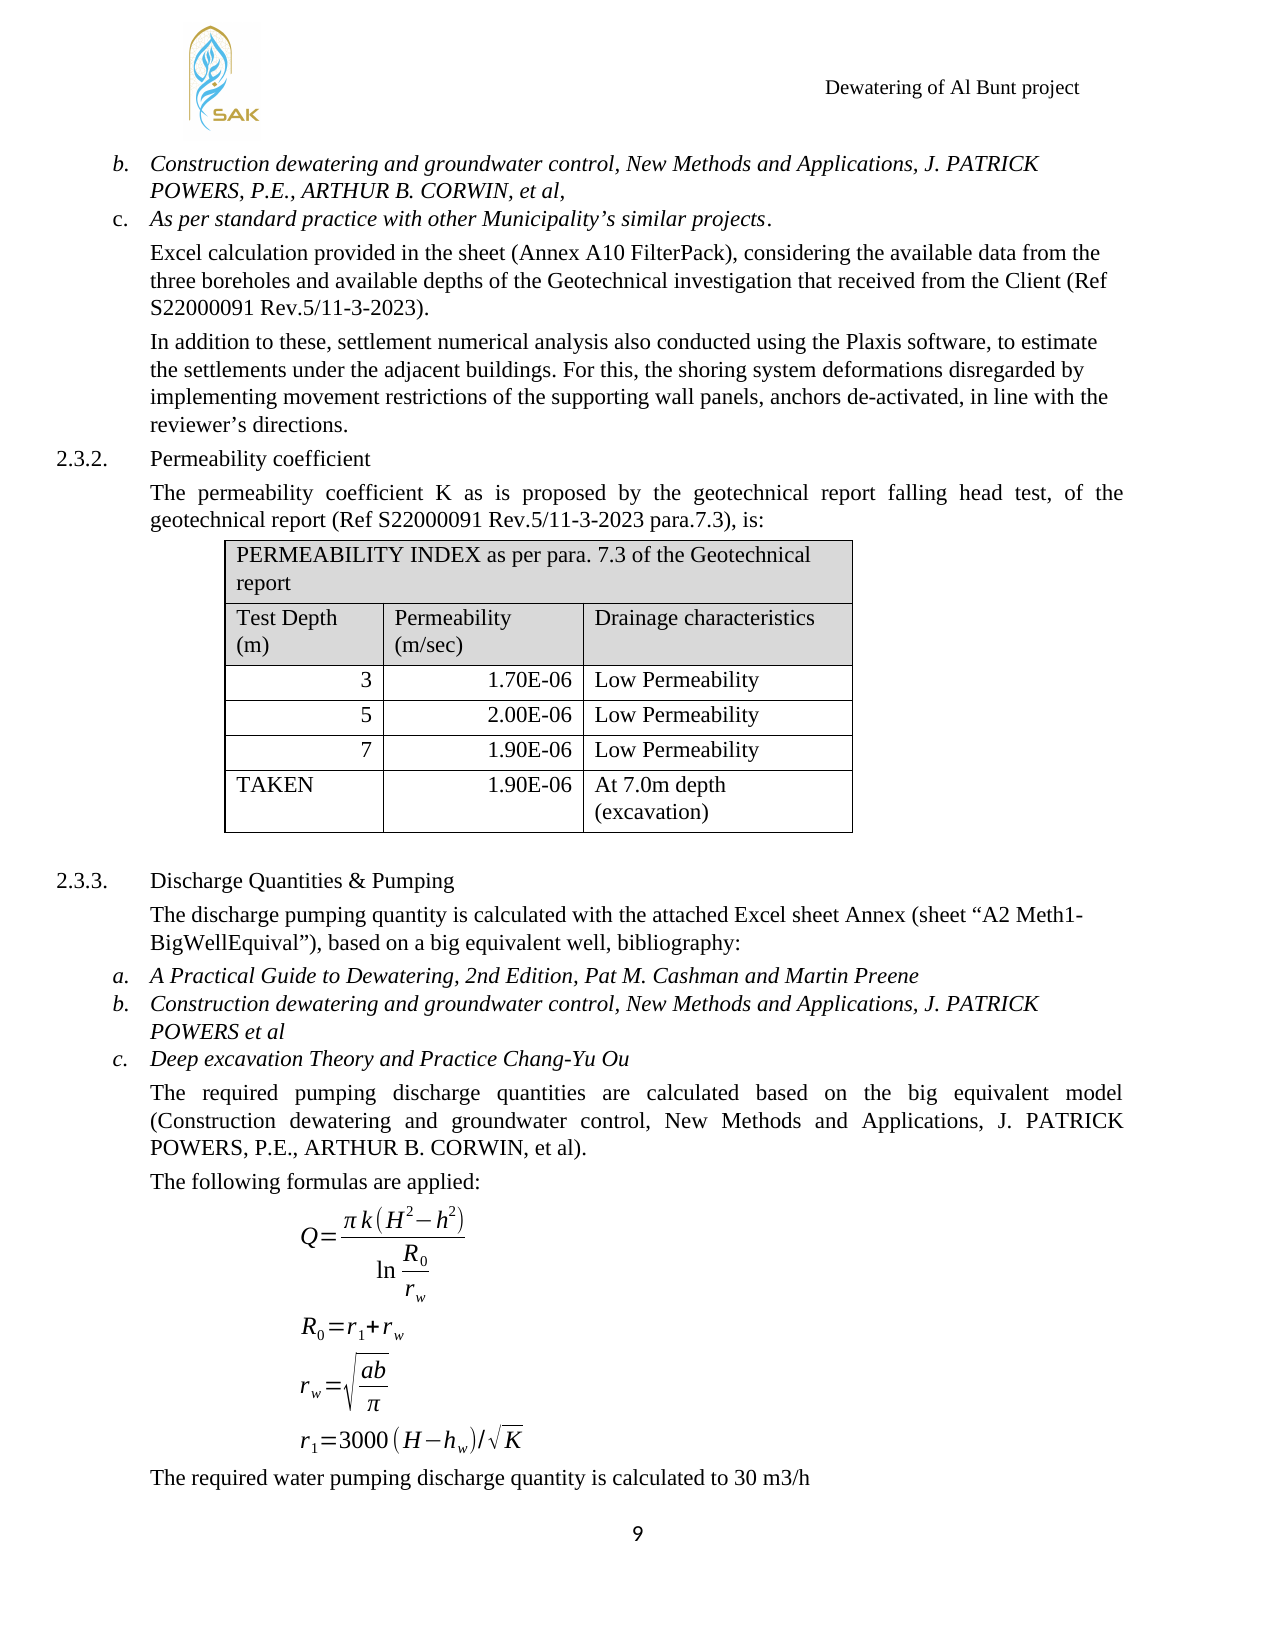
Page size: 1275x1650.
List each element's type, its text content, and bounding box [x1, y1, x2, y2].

table_cell 2.00E-06 [384, 701, 583, 735]
table_cell Low Permeability [584, 666, 852, 700]
text The permeability coefficient K as is proposed by the geotechnical report falling head test, of the geotechnical report (Ref S22000091 Rev.5/11-3-2023 para.7.3), is: [150, 479, 1125, 533]
table_cell 1.90E-06 [384, 736, 583, 770]
table_cell Low Permeability [584, 736, 852, 770]
table_cell 1.90E-06 [384, 771, 583, 832]
list Construction dewatering and groundwater control, New Methods and Applications, J. PATRICK POWERS, P.E., ARTHUR B. CORWIN, et al, [112, 150, 1125, 204]
table_cell At 7.0m depth (excavation) [584, 771, 852, 832]
table_cell 1.70E-06 [384, 666, 583, 700]
table_cell Drainage characteristics [584, 604, 852, 665]
list As per standard practice with other Municipality’s similar projects. [112, 205, 1125, 232]
text The required pumping discharge quantities are calculated based on the big equivalent model (Construction dewatering and groundwater control, New Methods and Applications, J. PATRICK POWERS, P.E., ARTHUR B. CORWIN, et al). [150, 1079, 1125, 1161]
table_cell 5 [226, 701, 383, 735]
subtitle Permeability coefficient [56, 445, 1125, 471]
list Deep excavation Theory and Practice Chang-Yu Ou [112, 1045, 1125, 1072]
subtitle Discharge Quantities & Pumping [56, 867, 1125, 893]
table_cell Test Depth (m) [226, 604, 383, 665]
text The following formulas are applied: [150, 1168, 1125, 1194]
table_header PERMEABILITY INDEX as per para. 7.3 of the Geotechnical report [226, 541, 852, 603]
list A Practical Guide to Dewatering, 2nd Edition, Pat M. Cashman and Martin Preene [112, 962, 1125, 989]
table_cell 7 [226, 736, 383, 770]
table_cell TAKEN [226, 771, 383, 832]
table_cell Permeability (m/sec) [384, 604, 583, 665]
text The discharge pumping quantity is calculated with the attached Excel sheet Annex (sheet “A2 Meth1-BigWellEquival”), based on a big equivalent well, bibliography: [150, 901, 1125, 955]
table_cell 3 [226, 666, 383, 700]
text In addition to these, settlement numerical analysis also conducted using the Plaxis software, to estimate the settlements under the adjacent buildings. For this, the shoring system deformations disregarded by implementing movement restrictions of the supporting wall panels, anchors de-activated, in line with the reviewer’s directions. [150, 328, 1125, 437]
table_cell Low Permeability [584, 701, 852, 735]
text Excel calculation provided in the sheet (Annex A10 FilterPack), considering the available data from the three boreholes and available depths of the Geotechnical investigation that received from the Client (Ref S22000091 Rev.5/11-3-2023). [150, 239, 1125, 321]
list Construction dewatering and groundwater control, New Methods and Applications, J. PATRICK POWERS et al [112, 990, 1125, 1044]
text The required water pumping discharge quantity is calculated to 30 m3/h [150, 1464, 1125, 1491]
